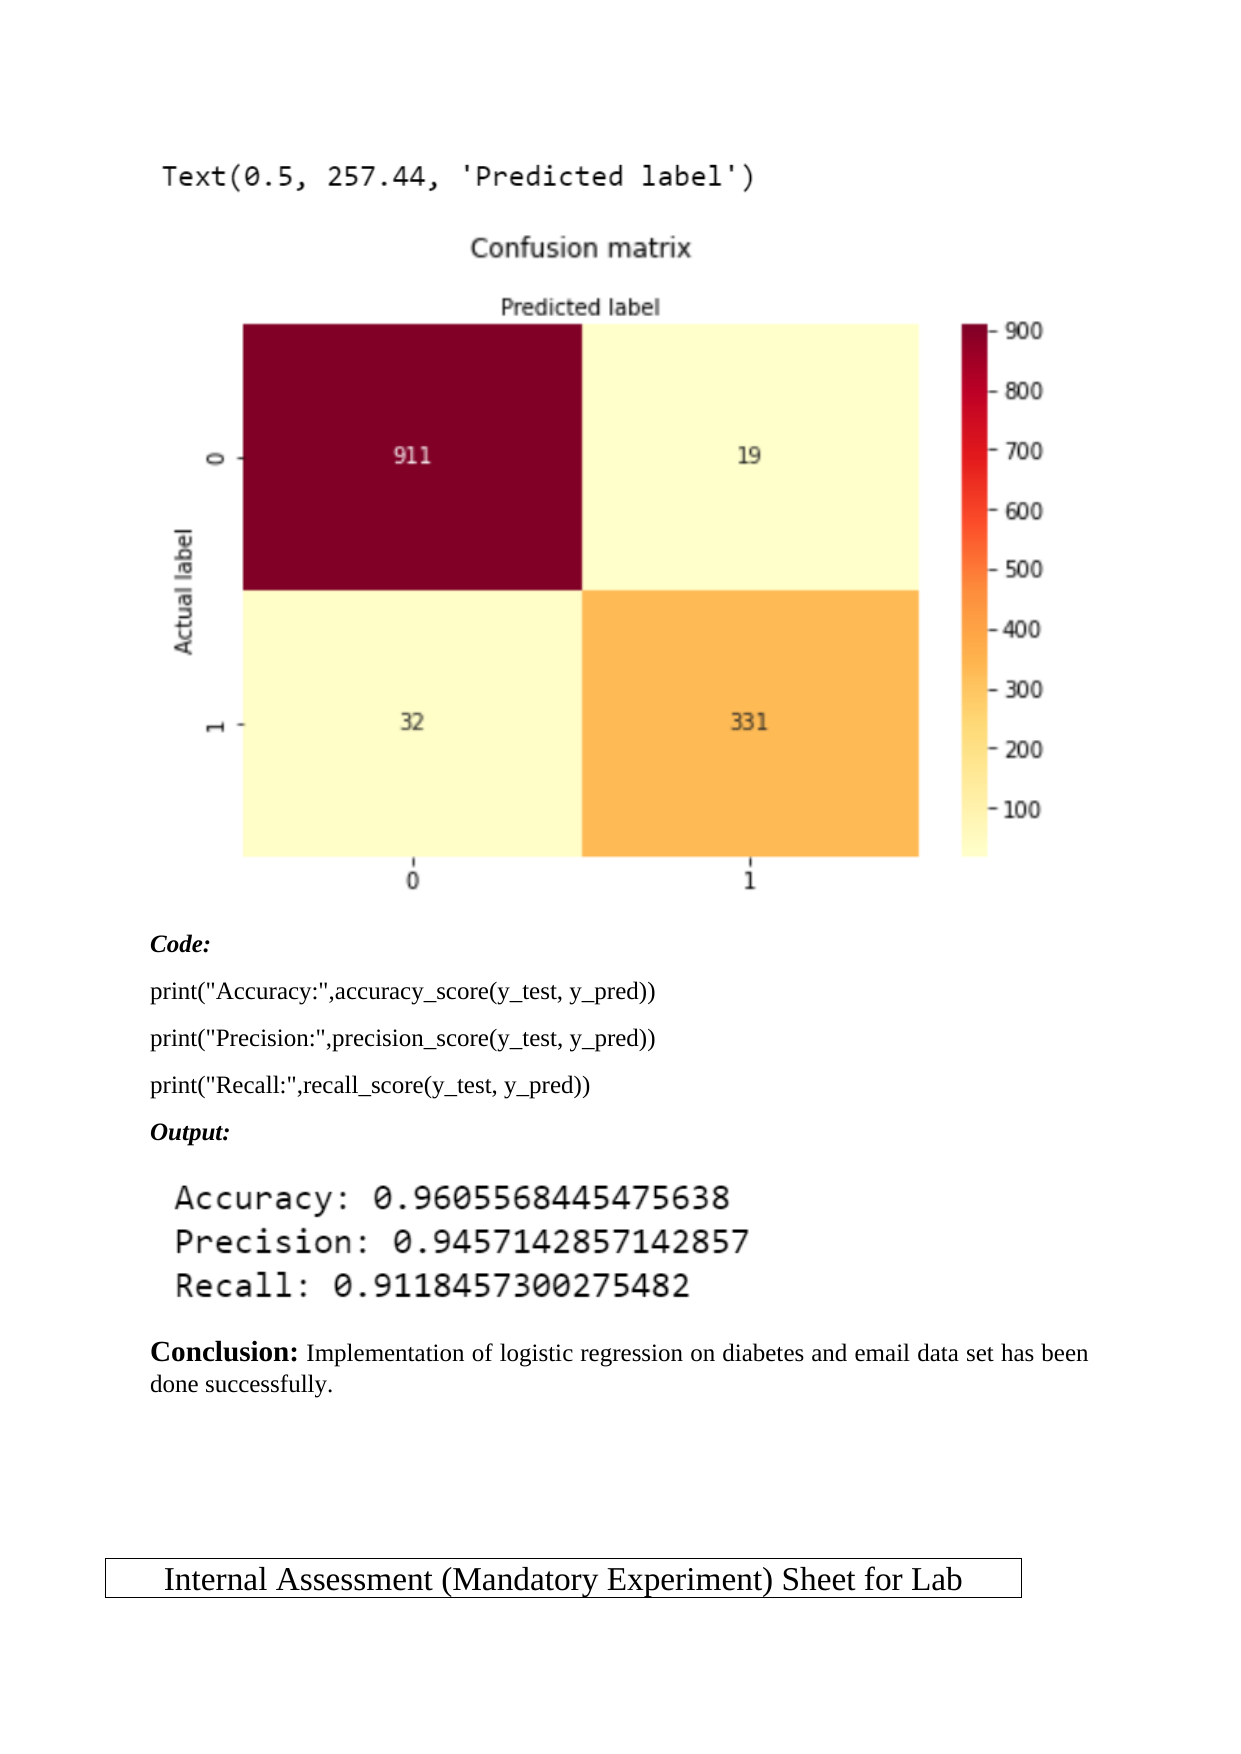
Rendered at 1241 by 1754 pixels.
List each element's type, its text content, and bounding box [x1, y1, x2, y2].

text Output: [150, 1117, 1090, 1146]
text print("Precision:",precision_score(y_test, y_pred)) [150, 1023, 1090, 1052]
text print("Recall:",recall_score(y_test, y_pred)) [150, 1070, 1090, 1099]
text print("Accuracy:",accuracy_score(y_test, y_pred)) [150, 976, 1090, 1005]
picture [150, 1164, 766, 1316]
text Code: [150, 929, 1090, 958]
picture [150, 150, 1091, 911]
text Conclusion: Implementation of logistic regression on diabetes and email data set has been done successfully. [150, 1334, 1090, 1398]
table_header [106, 1559, 1021, 1597]
